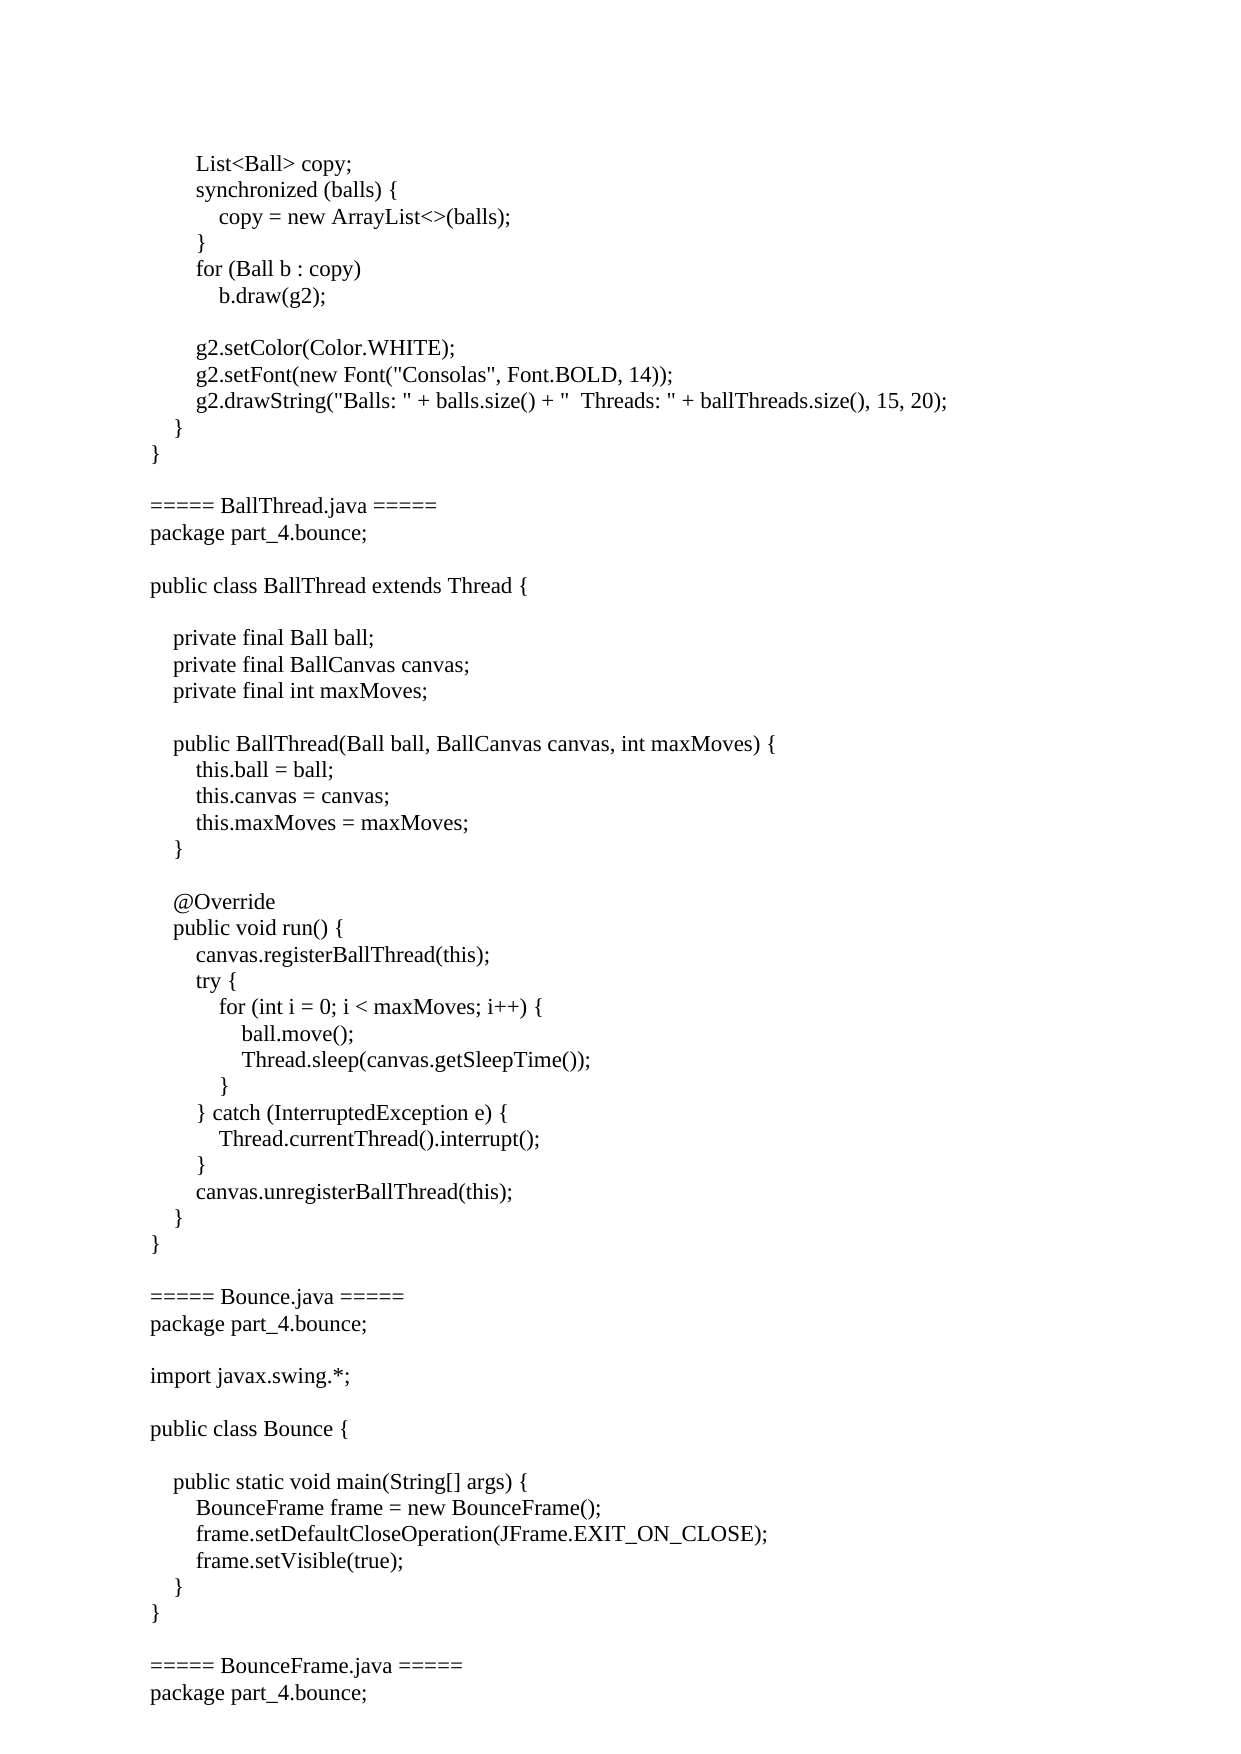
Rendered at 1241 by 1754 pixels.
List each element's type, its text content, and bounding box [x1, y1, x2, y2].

text } [150, 1151, 1090, 1178]
text public class BallThread extends Thread { [150, 572, 1090, 598]
text package part_4.bounce; [150, 519, 1090, 545]
text Thread.currentThread().interrupt(); [150, 1125, 1090, 1151]
text private final Ball ball; [150, 624, 1090, 651]
text g2.setColor(Color.WHITE); [150, 334, 1090, 361]
text g2.drawString("Balls: " + balls.size() + " Threads: " + ballThreads.size(), 15, 20); [150, 387, 1090, 413]
text } [150, 835, 1090, 862]
text List<Ball> copy; [150, 150, 1090, 176]
text @Override [150, 888, 1090, 914]
text public class Bounce { [150, 1415, 1090, 1441]
text public void run() { [150, 914, 1090, 941]
text BounceFrame frame = new BounceFrame(); [150, 1494, 1090, 1520]
text public BallThread(Ball ball, BallCanvas canvas, int maxMoves) { [150, 730, 1090, 756]
text public static void main(String[] args) { [150, 1468, 1090, 1494]
text ===== Bounce.java ===== [150, 1283, 1090, 1309]
text package part_4.bounce; [150, 1309, 1090, 1336]
text for (Ball b : copy) [150, 255, 1090, 282]
text } [150, 1204, 1090, 1231]
text try { [150, 967, 1090, 993]
text import javax.swing.*; [150, 1362, 1090, 1389]
text } catch (InterruptedException e) { [150, 1099, 1090, 1125]
text for (int i = 0; i < maxMoves; i++) { [150, 993, 1090, 1020]
text } [150, 1573, 1090, 1599]
text ===== BallThread.java ===== [150, 493, 1090, 519]
text frame.setVisible(true); [150, 1547, 1090, 1573]
text package part_4.bounce; [150, 1678, 1090, 1705]
text } [150, 1072, 1090, 1099]
text ===== BounceFrame.java ===== [150, 1652, 1090, 1678]
text frame.setDefaultCloseOperation(JFrame.EXIT_ON_CLOSE); [150, 1520, 1090, 1547]
text synchronized (balls) { [150, 176, 1090, 203]
text this.maxMoves = maxMoves; [150, 809, 1090, 835]
text canvas.registerBallThread(this); [150, 941, 1090, 967]
text private final int maxMoves; [150, 677, 1090, 703]
text } [150, 440, 1090, 466]
text } [150, 1599, 1090, 1626]
text b.draw(g2); [150, 282, 1090, 308]
text copy = new ArrayList<>(balls); [150, 203, 1090, 229]
text this.canvas = canvas; [150, 782, 1090, 809]
text } [150, 413, 1090, 440]
text canvas.unregisterBallThread(this); [150, 1178, 1090, 1204]
text } [150, 229, 1090, 255]
text g2.setFont(new Font("Consolas", Font.BOLD, 14)); [150, 361, 1090, 387]
text private final BallCanvas canvas; [150, 651, 1090, 677]
text this.ball = ball; [150, 756, 1090, 782]
text ball.move(); [150, 1020, 1090, 1046]
text Thread.sleep(canvas.getSleepTime()); [150, 1046, 1090, 1072]
text } [150, 1231, 1090, 1257]
